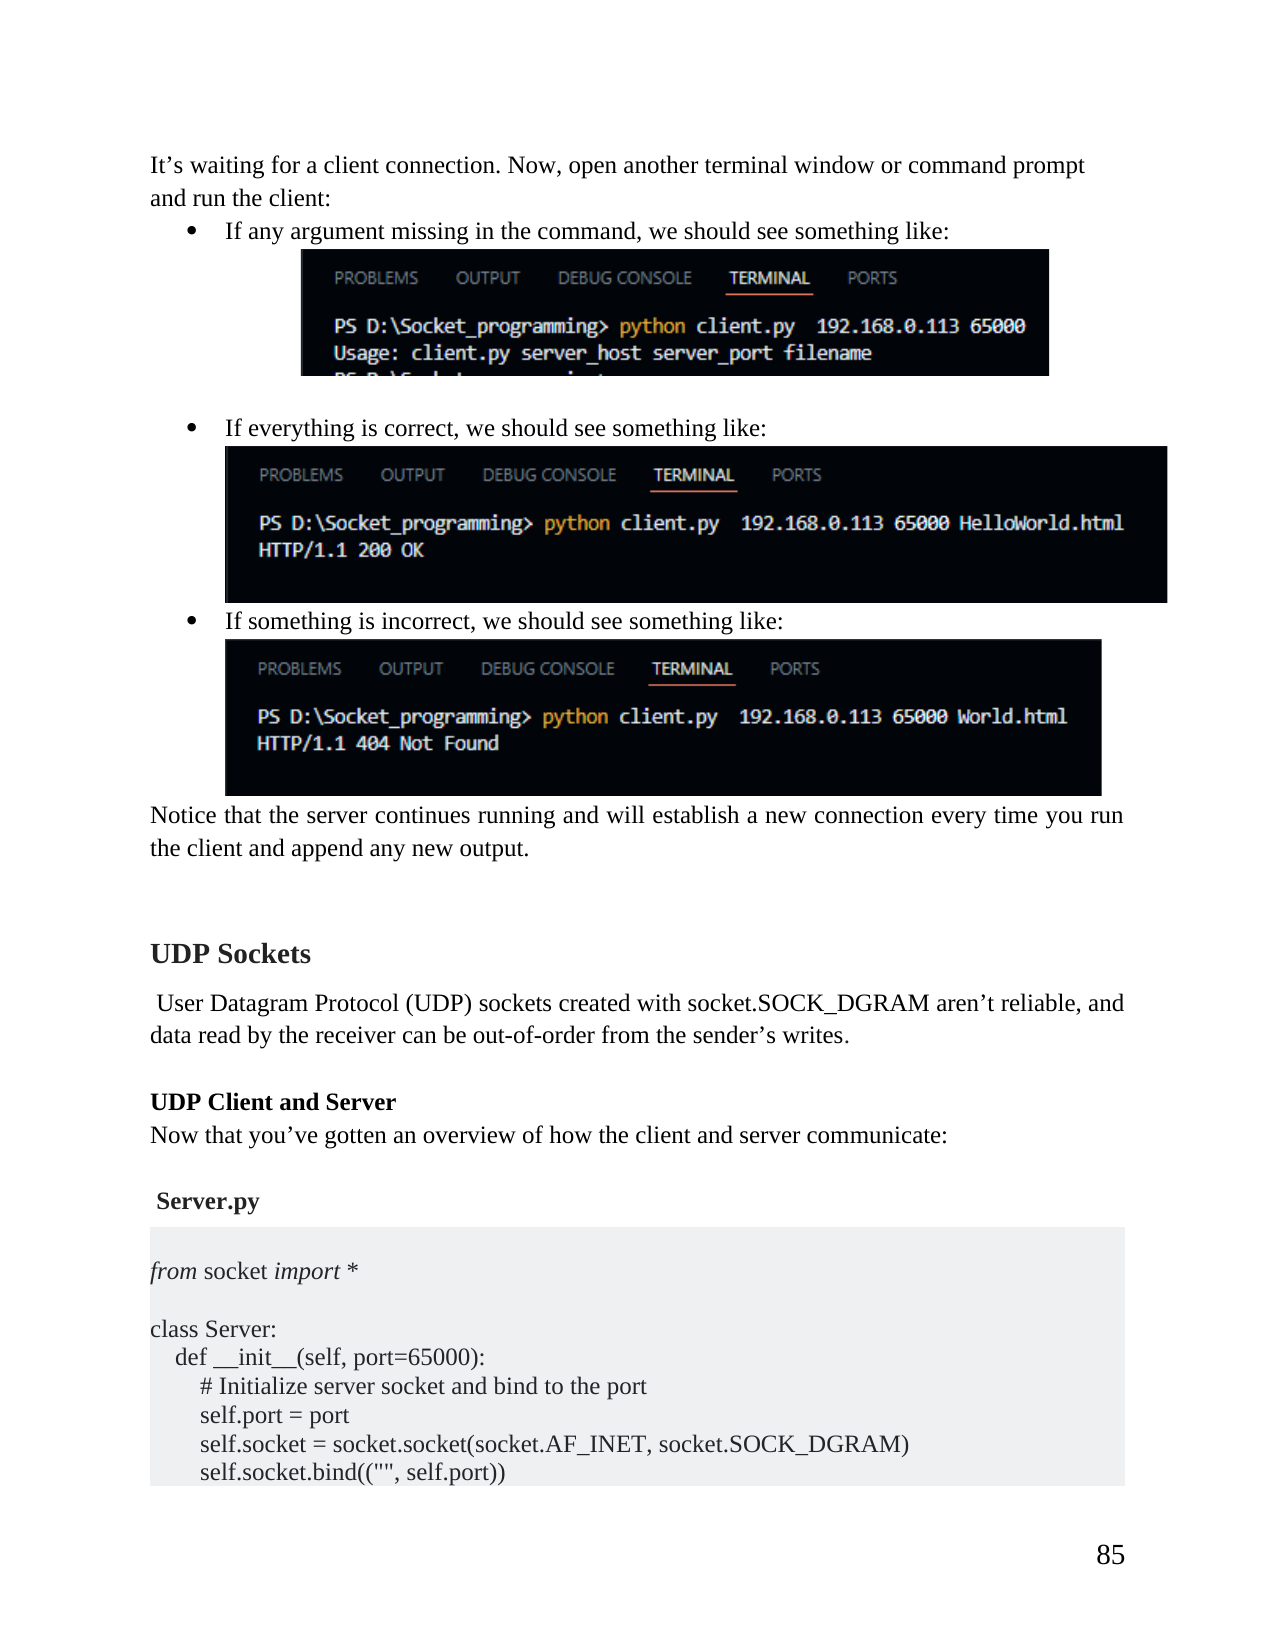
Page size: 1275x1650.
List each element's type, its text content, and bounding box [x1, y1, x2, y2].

picture [225, 446, 1168, 603]
text from socket import * [150, 1256, 1125, 1285]
text self.port = port [150, 1400, 1125, 1429]
text class Server: [150, 1314, 1125, 1342]
text Notice that the server continues running and will establish a new connection every time you run the client and append any new output. [150, 800, 1125, 862]
picture [225, 639, 1102, 796]
text # Initialize server socket and bind to the port [150, 1371, 1125, 1400]
text User Datagram Protocol (UDP) sockets created with socket.SOCK_DGRAM aren’t reliable, and data read by the receiver can be out-of-order from the sender’s writes. [150, 988, 1125, 1049]
text self.socket.bind(("", self.port)) [150, 1457, 1125, 1486]
list If everything is correct, we should see something like: [187, 413, 1125, 442]
text def __init__(self, port=65000): [150, 1342, 1125, 1371]
text Now that you’ve gotten an overview of how the client and server communicate: [150, 1120, 1125, 1148]
picture [300, 249, 1050, 376]
list If any argument missing in the command, we should see something like: [187, 216, 1125, 245]
text self.socket = socket.socket(socket.AF_INET, socket.SOCK_DGRAM) [150, 1429, 1125, 1457]
subtitle UDP Sockets [150, 937, 1125, 970]
subtitle Server.py [150, 1186, 1125, 1215]
text It’s waiting for a client connection. Now, open another terminal window or command prompt and run the client: [150, 150, 1125, 212]
list If something is incorrect, we should see something like: [187, 606, 1125, 635]
text UDP Client and Server [150, 1087, 1125, 1115]
